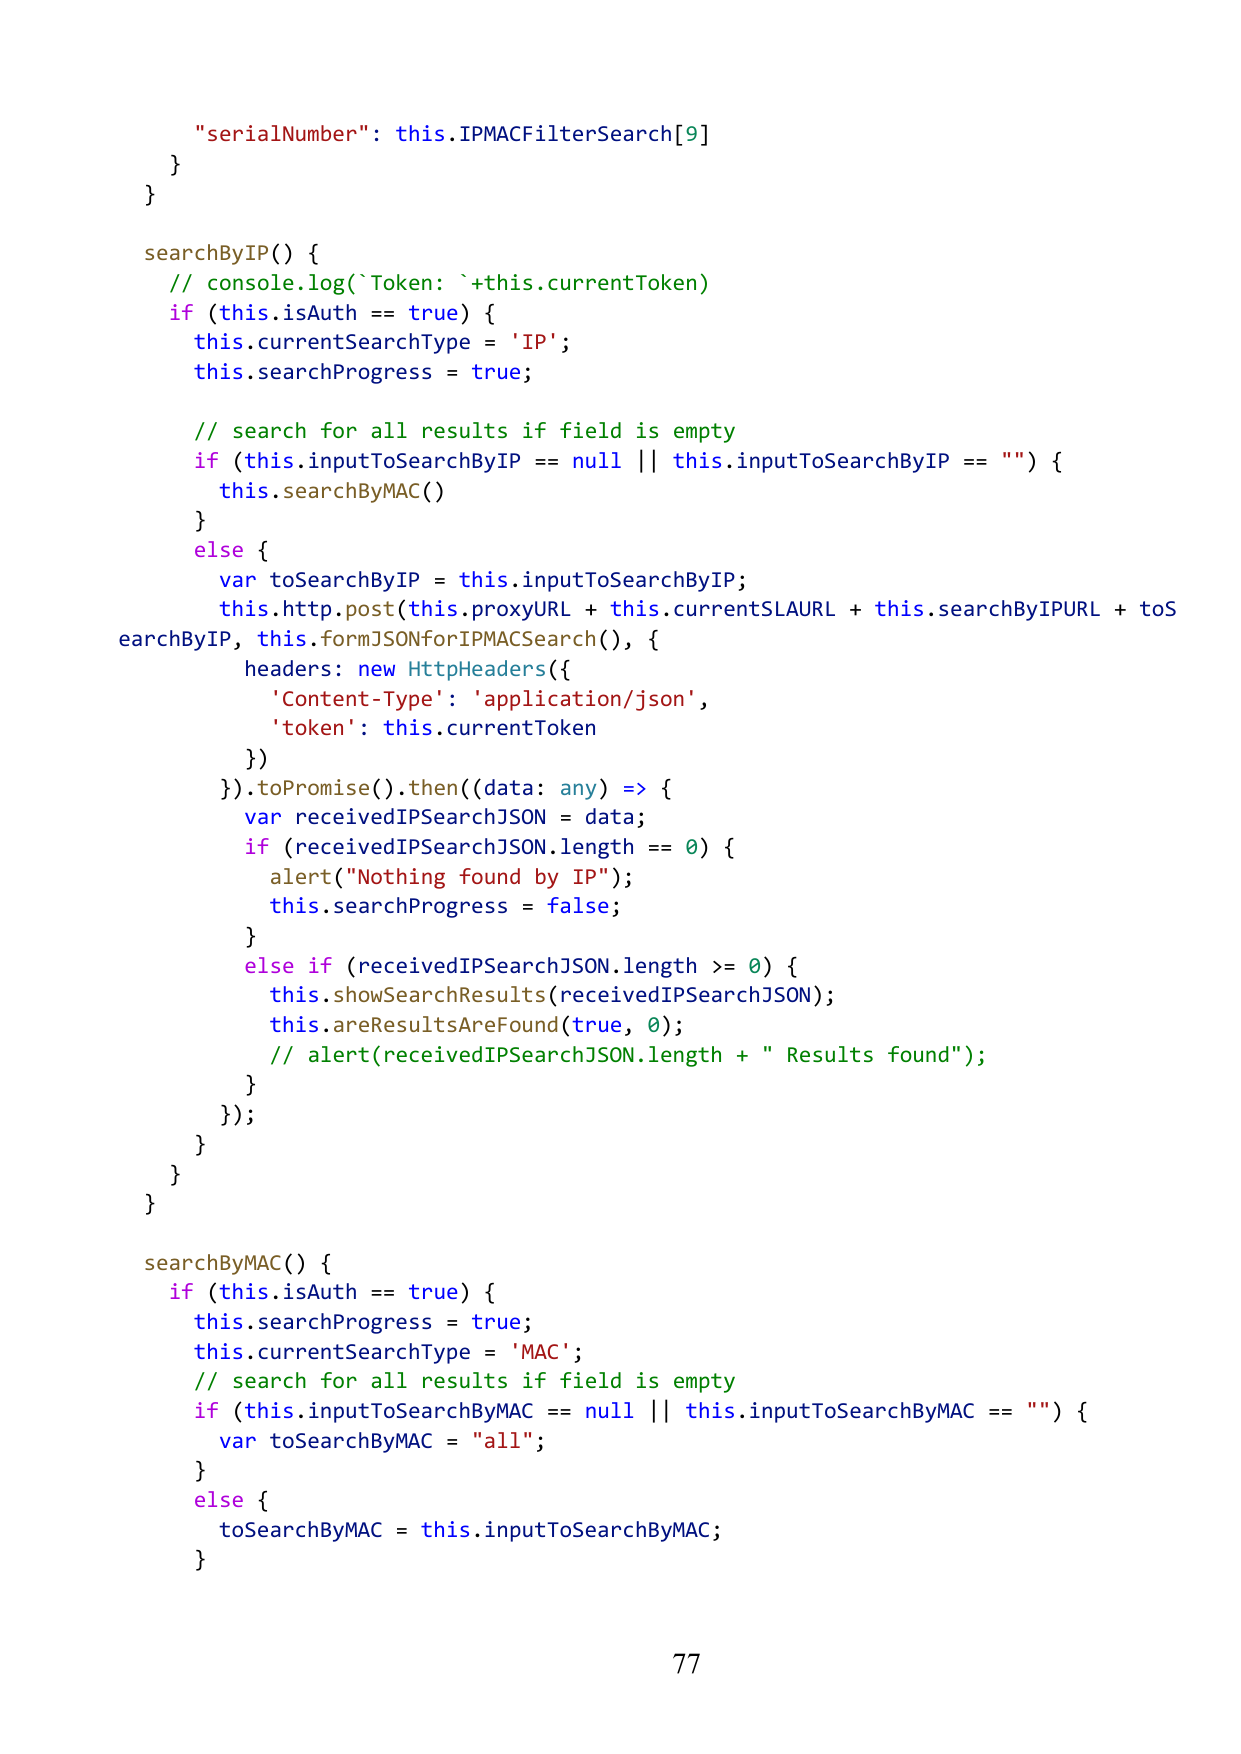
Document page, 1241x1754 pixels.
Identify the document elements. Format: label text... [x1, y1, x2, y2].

text else if (receivedIPSearchJSON.length >= 0) { [118, 949, 1181, 979]
text } [118, 1157, 1181, 1187]
text } [118, 1454, 1181, 1484]
text alert("Nothing found by IP"); [118, 860, 1181, 890]
text } [118, 1127, 1181, 1157]
text // alert(receivedIPSearchJSON.length + " Results found"); [118, 1038, 1181, 1068]
text this.currentSearchType = 'MAC'; [118, 1335, 1181, 1365]
text this.searchByMAC() [118, 474, 1181, 504]
text if (this.inputToSearchByMAC == null || this.inputToSearchByMAC == "") { [118, 1395, 1181, 1424]
text } [118, 1543, 1181, 1573]
text if (this.isAuth == true) { [118, 296, 1181, 326]
text var receivedIPSearchJSON = data; [118, 801, 1181, 831]
text else { [118, 534, 1181, 563]
text 'Content-Type': 'application/json', [118, 682, 1181, 712]
text searchByMAC() { [118, 1246, 1181, 1276]
text if (this.isAuth == true) { [118, 1276, 1181, 1306]
text var toSearchByIP = this.inputToSearchByIP; [118, 563, 1181, 593]
text this.areResultsAreFound(true, 0); [118, 1009, 1181, 1038]
text else { [118, 1484, 1181, 1513]
text } [118, 1068, 1181, 1098]
text // search for all results if field is empty [118, 415, 1181, 445]
text this.http.post(this.proxyURL + this.currentSLAURL + this.searchByIPURL + toSearchByIP, this.formJSONforIPMACSearch(), { [118, 593, 1181, 652]
text if (this.inputToSearchByIP == null || this.inputToSearchByIP == "") { [118, 445, 1181, 474]
text } [118, 148, 1181, 177]
text } [118, 504, 1181, 534]
text } [118, 920, 1181, 949]
text searchByIP() { [118, 237, 1181, 267]
text } [118, 177, 1181, 207]
text this.showSearchResults(receivedIPSearchJSON); [118, 979, 1181, 1009]
text } [118, 1187, 1181, 1217]
text }).toPromise().then((data: any) => { [118, 771, 1181, 801]
text // search for all results if field is empty [118, 1365, 1181, 1395]
text this.searchProgress = true; [118, 1306, 1181, 1335]
text if (receivedIPSearchJSON.length == 0) { [118, 831, 1181, 860]
text toSearchByMAC = this.inputToSearchByMAC; [118, 1513, 1181, 1543]
text var toSearchByMAC = "all"; [118, 1424, 1181, 1454]
text "serialNumber": this.IPMACFilterSearch[9] [118, 118, 1181, 148]
text this.searchProgress = true; [118, 356, 1181, 385]
text }); [118, 1098, 1181, 1127]
text this.currentSearchType = 'IP'; [118, 326, 1181, 356]
text }) [118, 742, 1181, 771]
text // console.log(`Token: `+this.currentToken) [118, 267, 1181, 296]
text 'token': this.currentToken [118, 712, 1181, 742]
text this.searchProgress = false; [118, 890, 1181, 920]
text headers: new HttpHeaders({ [118, 652, 1181, 682]
